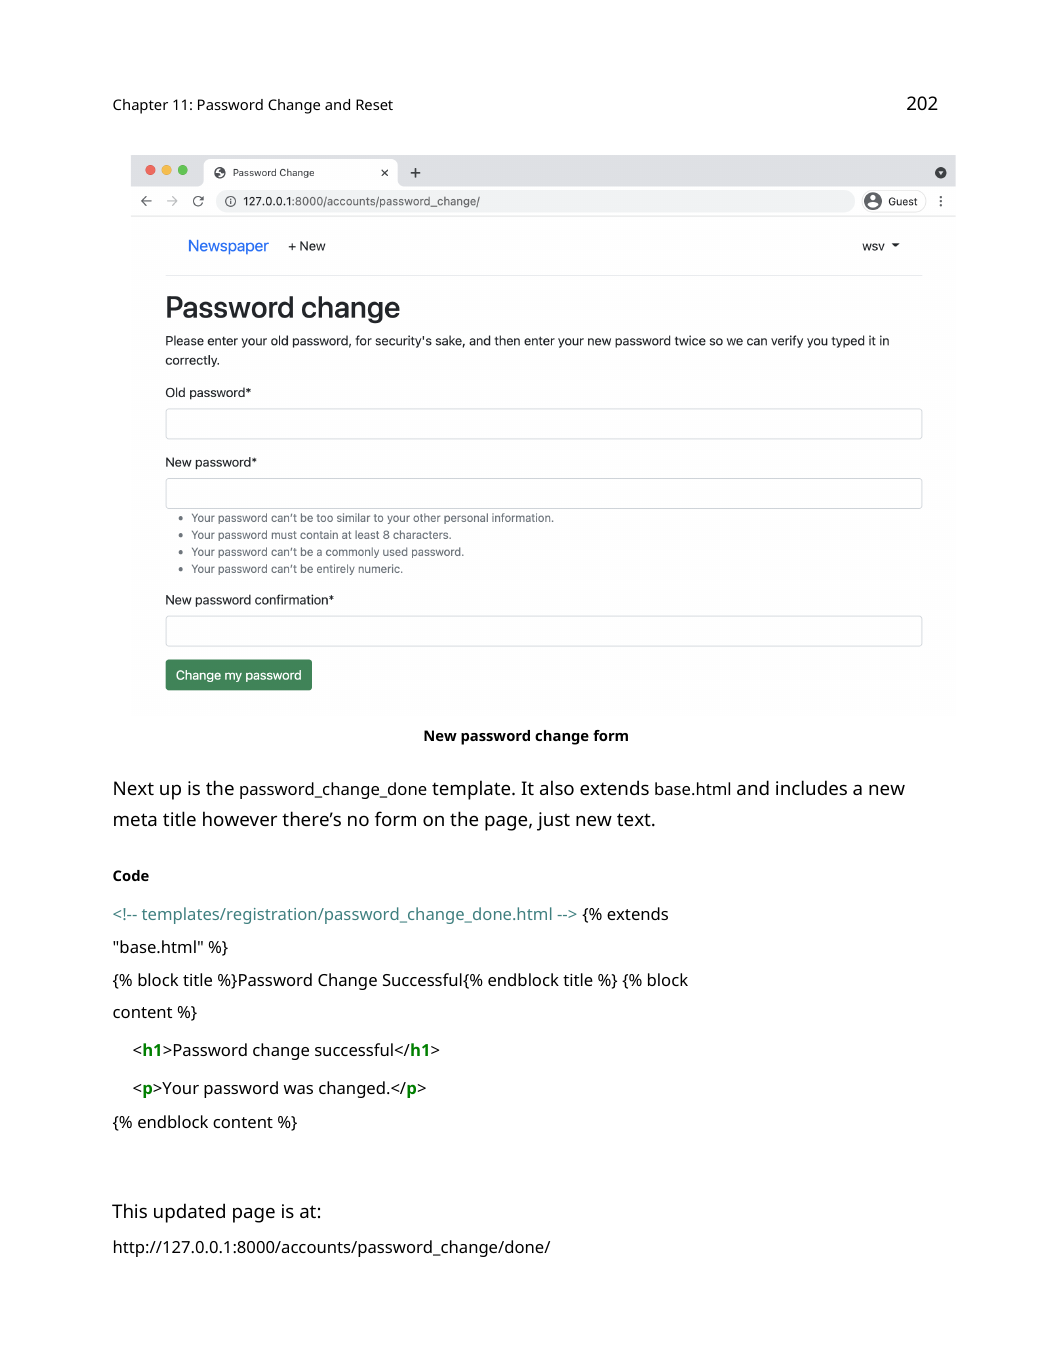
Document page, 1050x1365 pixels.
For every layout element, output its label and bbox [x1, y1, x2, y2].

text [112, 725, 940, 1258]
picture [130, 155, 956, 716]
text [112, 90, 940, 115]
